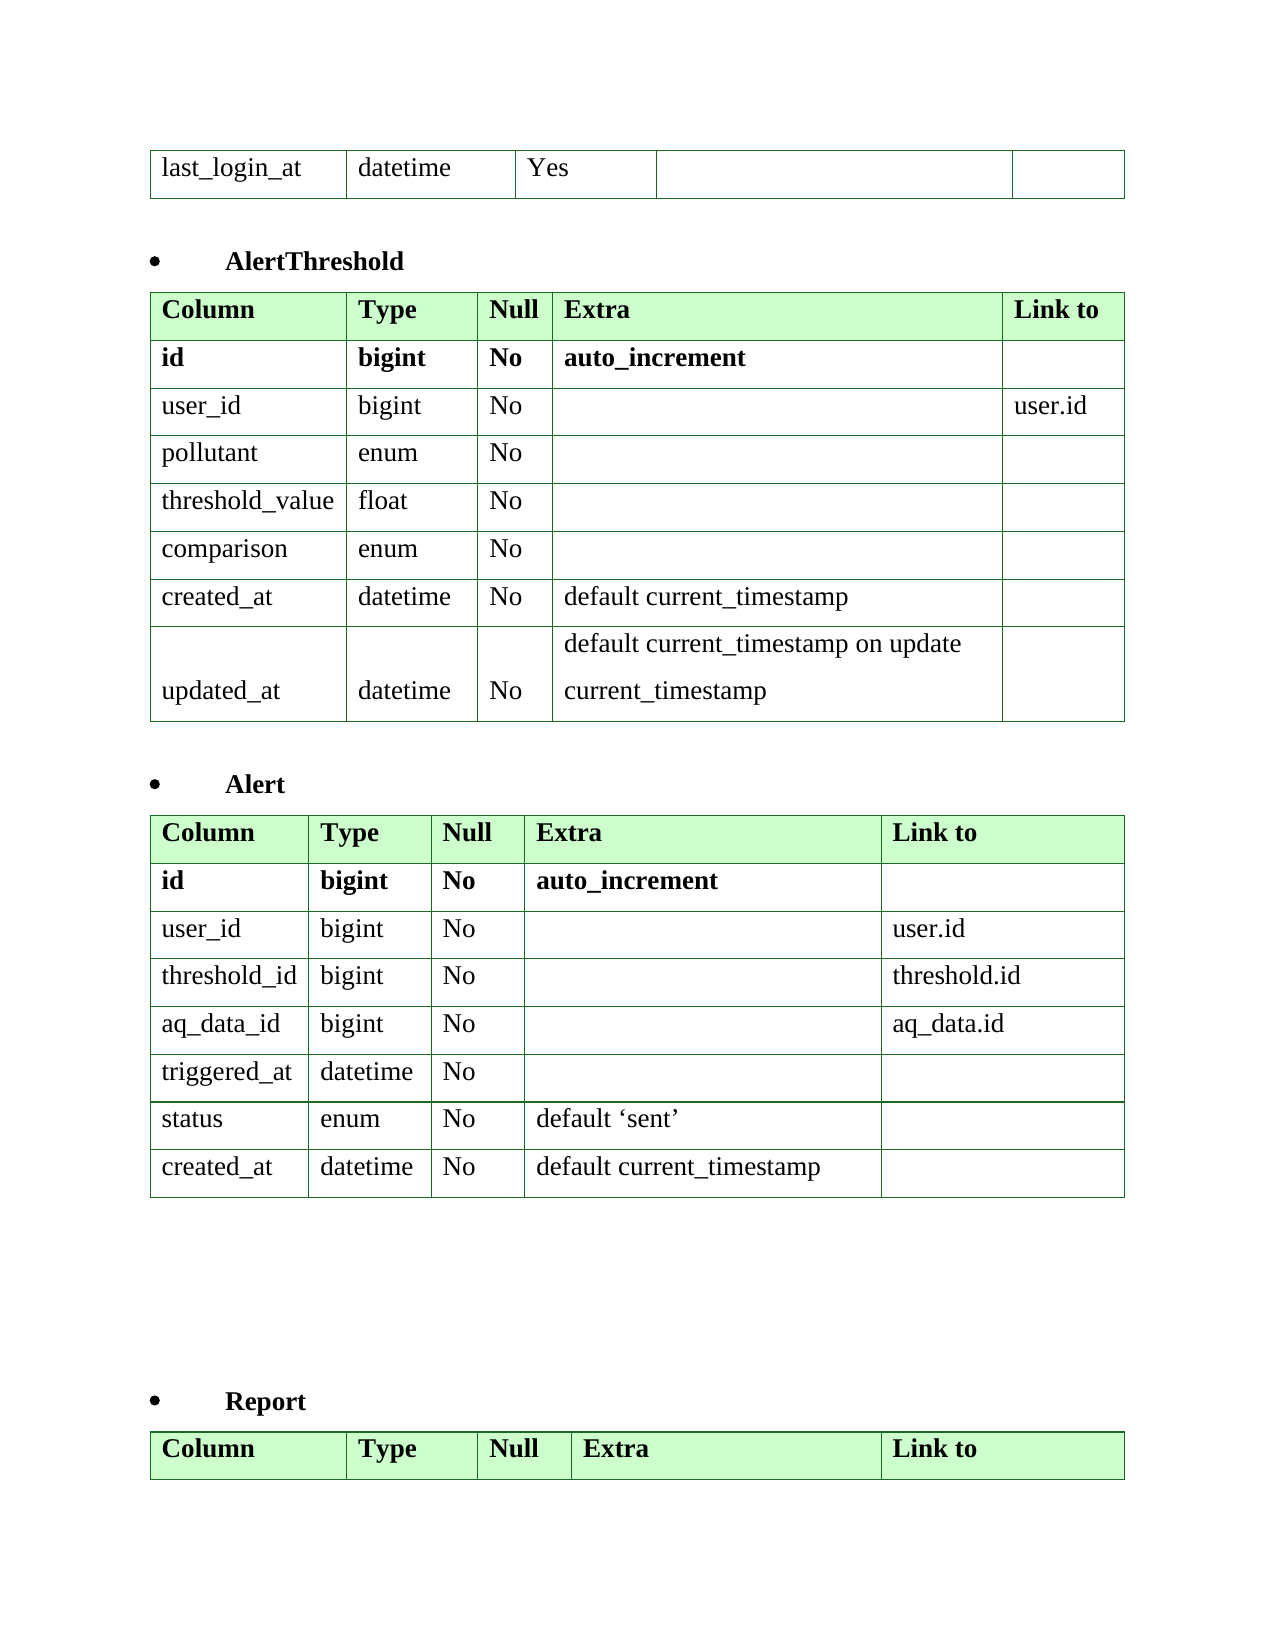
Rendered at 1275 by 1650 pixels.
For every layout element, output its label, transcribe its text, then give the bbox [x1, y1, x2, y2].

table_cell user_id [151, 389, 346, 435]
table_cell No [432, 1150, 524, 1197]
table_header Null [432, 816, 524, 863]
table_cell No [478, 436, 552, 483]
table_cell [882, 1150, 1124, 1197]
table_header Link to [1003, 293, 1124, 340]
table_cell [1003, 627, 1124, 721]
table_cell [1003, 341, 1124, 388]
table_cell default ‘sent’ [525, 1103, 881, 1149]
table_cell [882, 1103, 1124, 1149]
table_cell No [478, 580, 552, 626]
table_cell [525, 959, 881, 1006]
table_cell auto_increment [553, 341, 1002, 388]
table_cell user.id [1003, 389, 1124, 435]
table_header Extra [525, 816, 881, 863]
table_cell No [478, 627, 552, 721]
table_cell Yes [516, 151, 656, 198]
list AlertThreshold [150, 245, 1125, 277]
table_header Type [347, 293, 477, 340]
table_header Column [151, 1433, 346, 1479]
table_cell No [432, 1055, 524, 1101]
table_cell bigint [309, 1007, 431, 1054]
table_cell id [151, 864, 308, 911]
table_cell No [478, 341, 552, 388]
table_header Extra [572, 1433, 881, 1479]
table_header Null [478, 1433, 571, 1479]
table_cell auto_increment [525, 864, 881, 911]
table_cell No [432, 959, 524, 1006]
table_cell [553, 484, 1002, 531]
table_cell No [432, 912, 524, 958]
table_cell [1003, 532, 1124, 578]
table_cell user.id [882, 912, 1124, 958]
table_cell bigint [309, 864, 431, 911]
table_cell No [432, 864, 524, 911]
table_cell enum [347, 532, 477, 578]
table_cell [553, 532, 1002, 578]
table_cell aq_data.id [882, 1007, 1124, 1054]
table_header Link to [882, 816, 1124, 863]
table_cell No [478, 484, 552, 531]
table_cell updated_at [151, 627, 346, 721]
table_cell user_id [151, 912, 308, 958]
list Report [150, 1384, 1125, 1416]
table_cell [882, 864, 1124, 911]
table_header Null [478, 293, 552, 340]
table_cell datetime [309, 1150, 431, 1197]
table_cell default current_timestamp [553, 580, 1002, 626]
table_cell threshold.id [882, 959, 1124, 1006]
table_header Link to [882, 1433, 1124, 1479]
table_cell [1003, 484, 1124, 531]
table_cell bigint [347, 389, 477, 435]
table_cell threshold_value [151, 484, 346, 531]
table_cell No [432, 1103, 524, 1149]
table_cell [882, 1055, 1124, 1101]
table_cell datetime [309, 1055, 431, 1101]
table_cell datetime [347, 627, 477, 721]
list Alert [150, 768, 1125, 799]
table_cell status [151, 1103, 308, 1149]
table_header Type [347, 1433, 477, 1479]
table_cell [657, 151, 1012, 198]
table_cell [525, 912, 881, 958]
table_cell [1003, 580, 1124, 626]
table_cell comparison [151, 532, 346, 578]
table_cell created_at [151, 1150, 308, 1197]
table_cell [1013, 151, 1124, 198]
table_cell datetime [347, 151, 515, 198]
table_cell pollutant [151, 436, 346, 483]
table_cell threshold_id [151, 959, 308, 1006]
table_cell datetime [347, 580, 477, 626]
table_header Column [151, 816, 308, 863]
table_cell No [478, 389, 552, 435]
table_cell [553, 436, 1002, 483]
table_cell bigint [347, 341, 477, 388]
table_header Column [151, 293, 346, 340]
table_cell [525, 1007, 881, 1054]
table_header Type [309, 816, 431, 863]
table_cell aq_data_id [151, 1007, 308, 1054]
table_cell triggered_at [151, 1055, 308, 1101]
table_cell created_at [151, 580, 346, 626]
table_cell default current_timestamp [525, 1150, 881, 1197]
table_cell [525, 1055, 881, 1101]
table_cell float [347, 484, 477, 531]
table_cell [553, 389, 1002, 435]
table_cell bigint [309, 959, 431, 1006]
table_header Extra [553, 293, 1002, 340]
table_cell [1003, 436, 1124, 483]
table_cell id [151, 341, 346, 388]
table_cell No [478, 532, 552, 578]
table_cell enum [309, 1103, 431, 1149]
table_cell default current_timestamp on update current_timestamp [553, 627, 1002, 721]
table_cell last_login_at [151, 151, 346, 198]
table_cell bigint [309, 912, 431, 958]
table_cell enum [347, 436, 477, 483]
table_cell No [432, 1007, 524, 1054]
